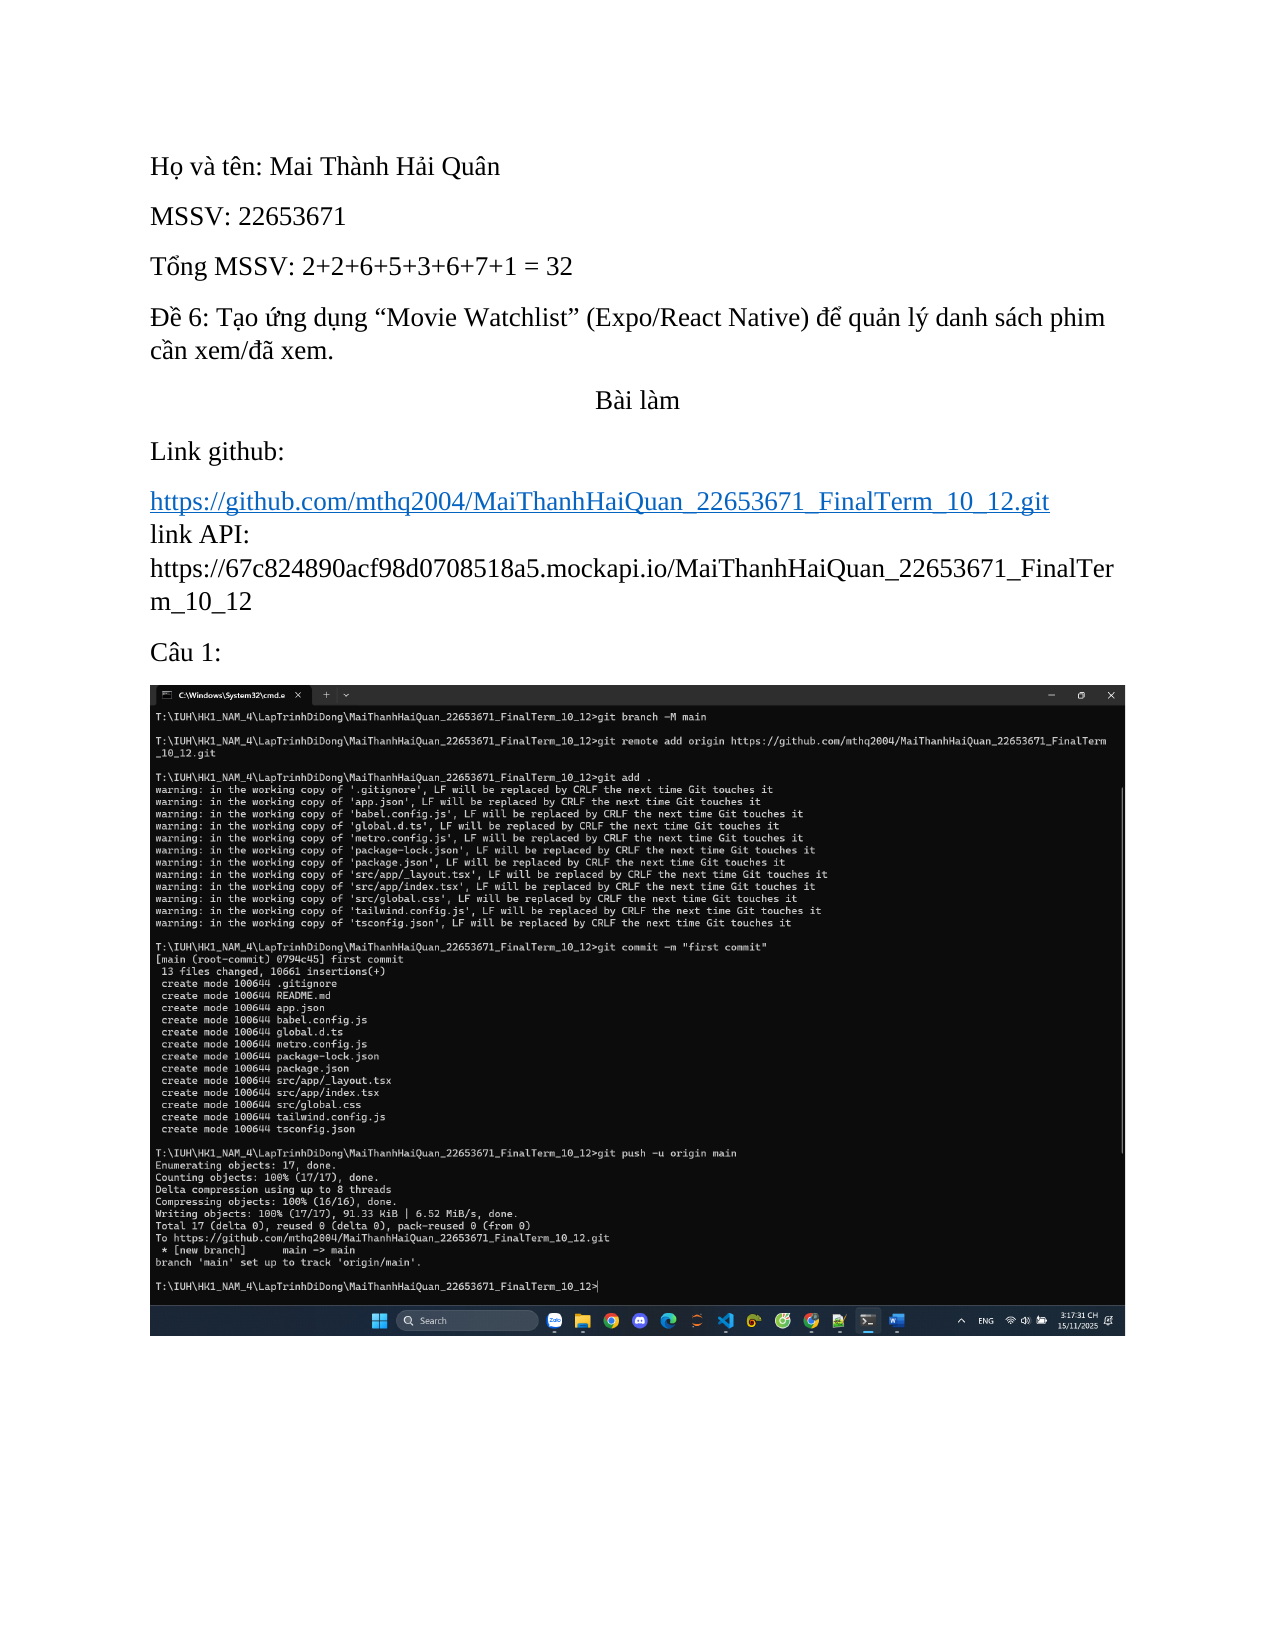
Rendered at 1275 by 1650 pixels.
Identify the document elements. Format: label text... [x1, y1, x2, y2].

text MSSV: 22653671 [150, 200, 1125, 231]
text Đề 6: Tạo ứng dụng “Movie Watchlist” (Expo/React Native) để quản lý danh sách phim cần xem/đã xem. [150, 301, 1125, 365]
text https://github.com/mthq2004/MaiThanhHaiQuan_22653671_FinalTerm_10_12.git link API: https://67c824890acf98d0708518a5.mockapi.io/MaiThanhHaiQuan_22653671_FinalTerm_10_12 [150, 485, 1125, 617]
picture [150, 685, 1125, 1336]
text Tổng MSSV: 2+2+6+5+3+6+7+1 = 32 [150, 250, 1125, 282]
text Link github: [150, 434, 1125, 466]
text Họ và tên: Mai Thành Hải Quân [150, 150, 1125, 181]
text Câu 1: [150, 636, 1125, 667]
text Bài làm [150, 384, 1125, 416]
